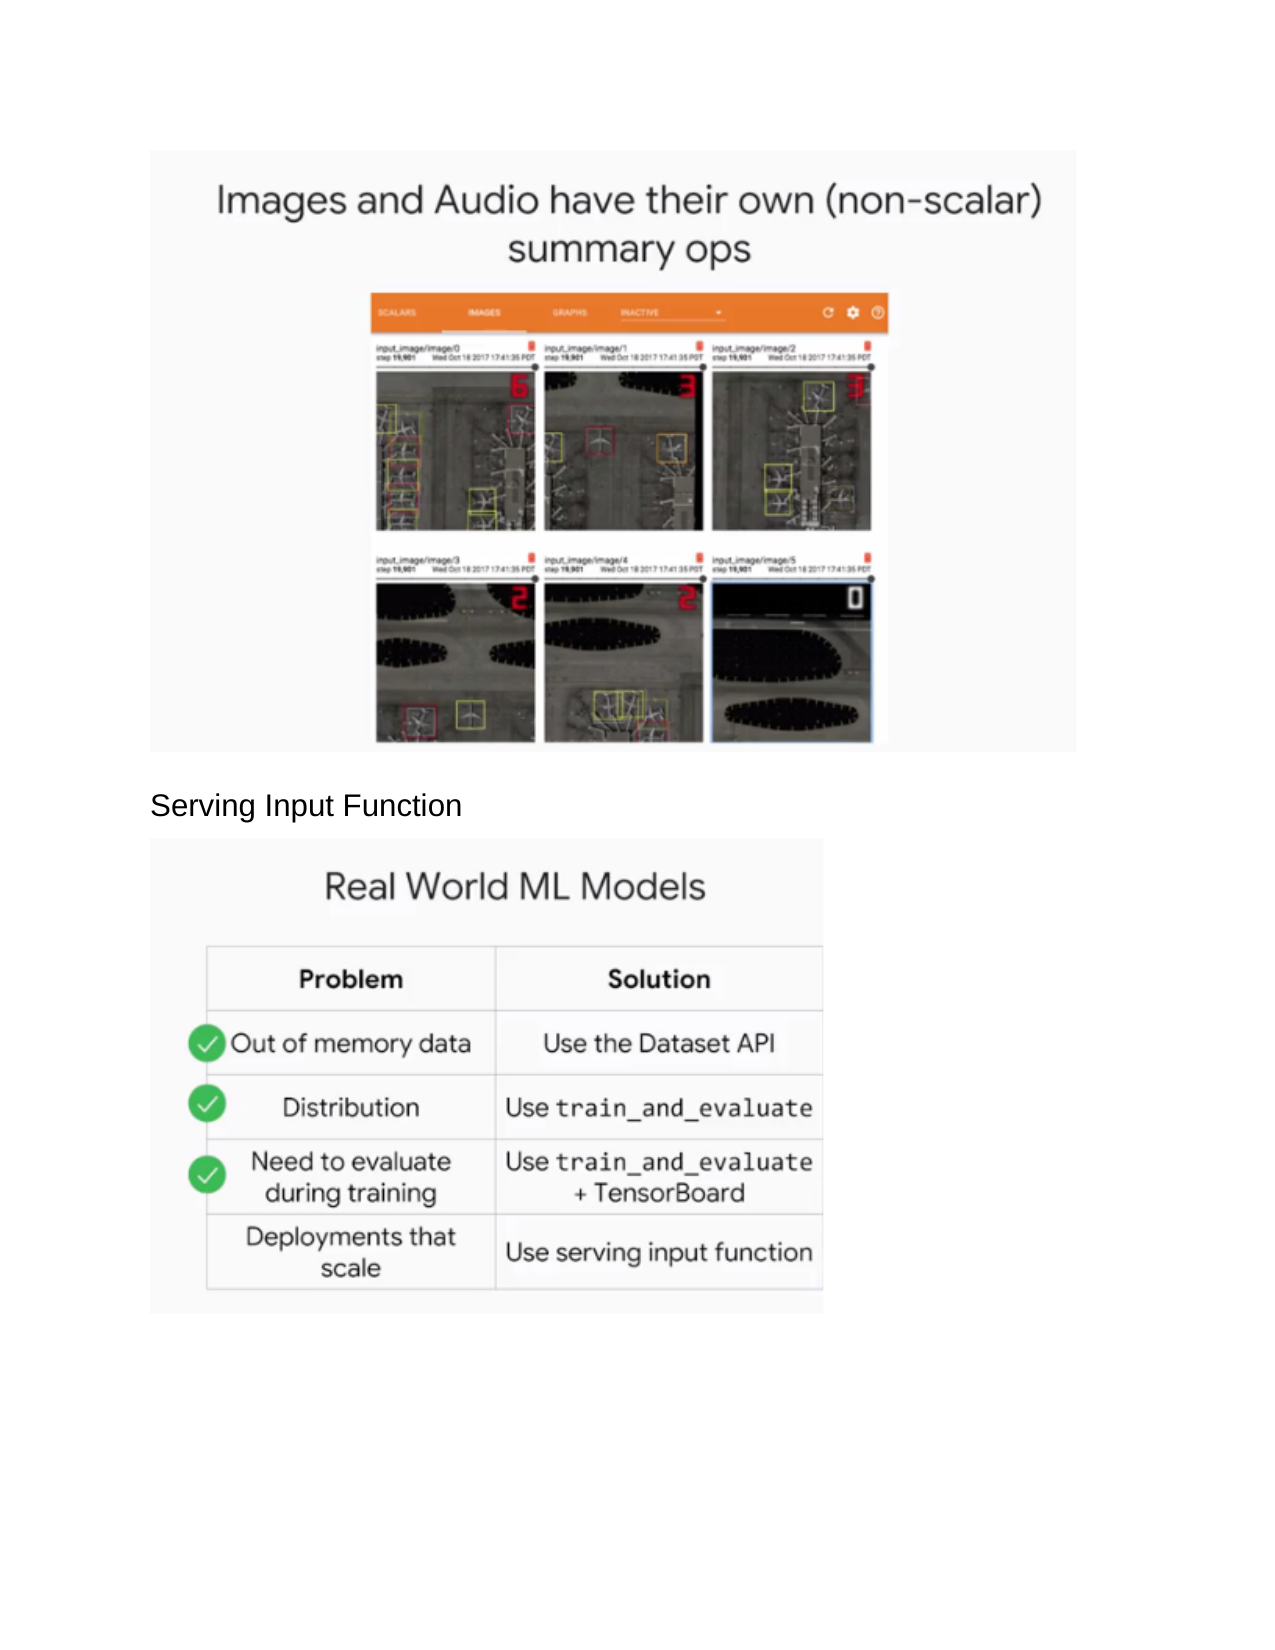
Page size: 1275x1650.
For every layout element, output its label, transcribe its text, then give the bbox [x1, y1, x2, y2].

picture [150, 838, 824, 1314]
picture [150, 150, 1077, 752]
subtitle Serving Input Function [150, 785, 1125, 822]
